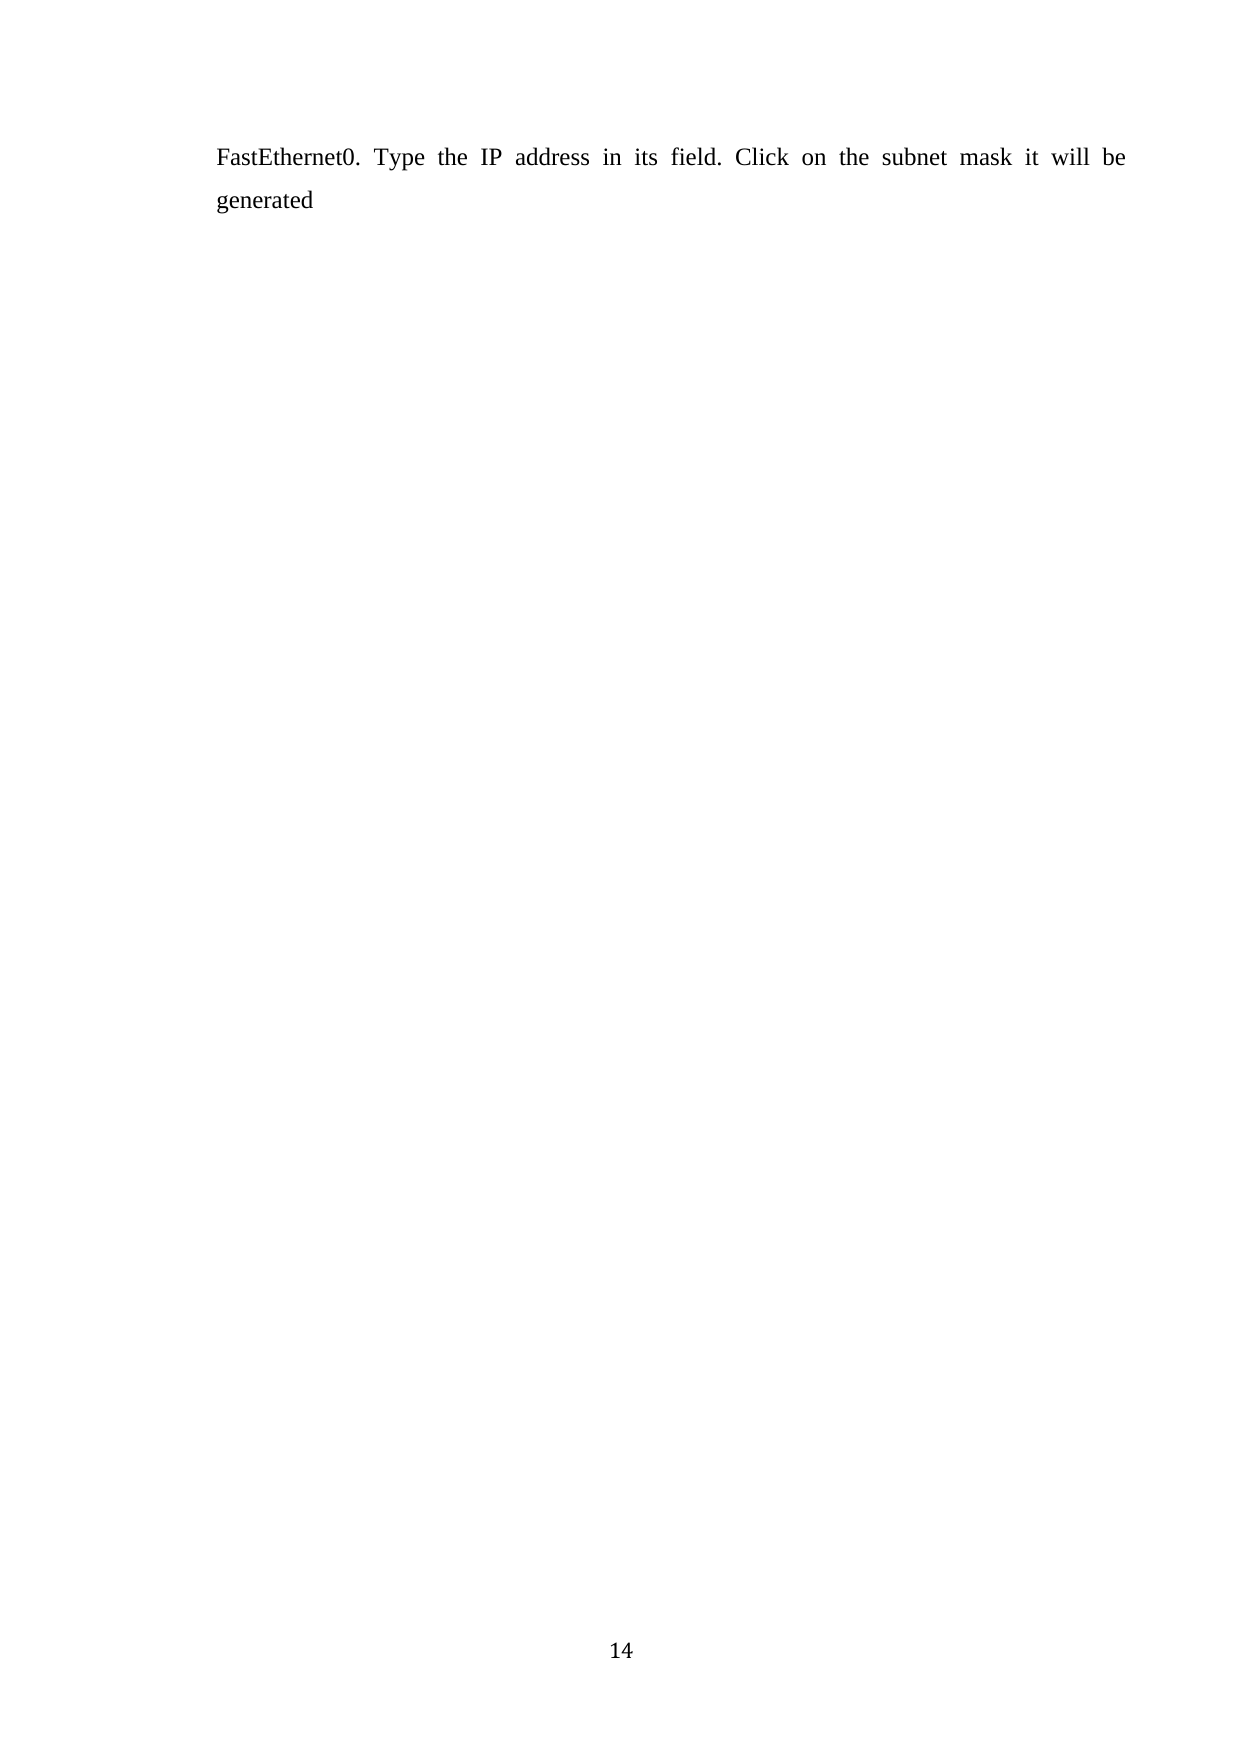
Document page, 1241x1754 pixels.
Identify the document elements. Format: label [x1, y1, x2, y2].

text [216, 142, 1128, 213]
